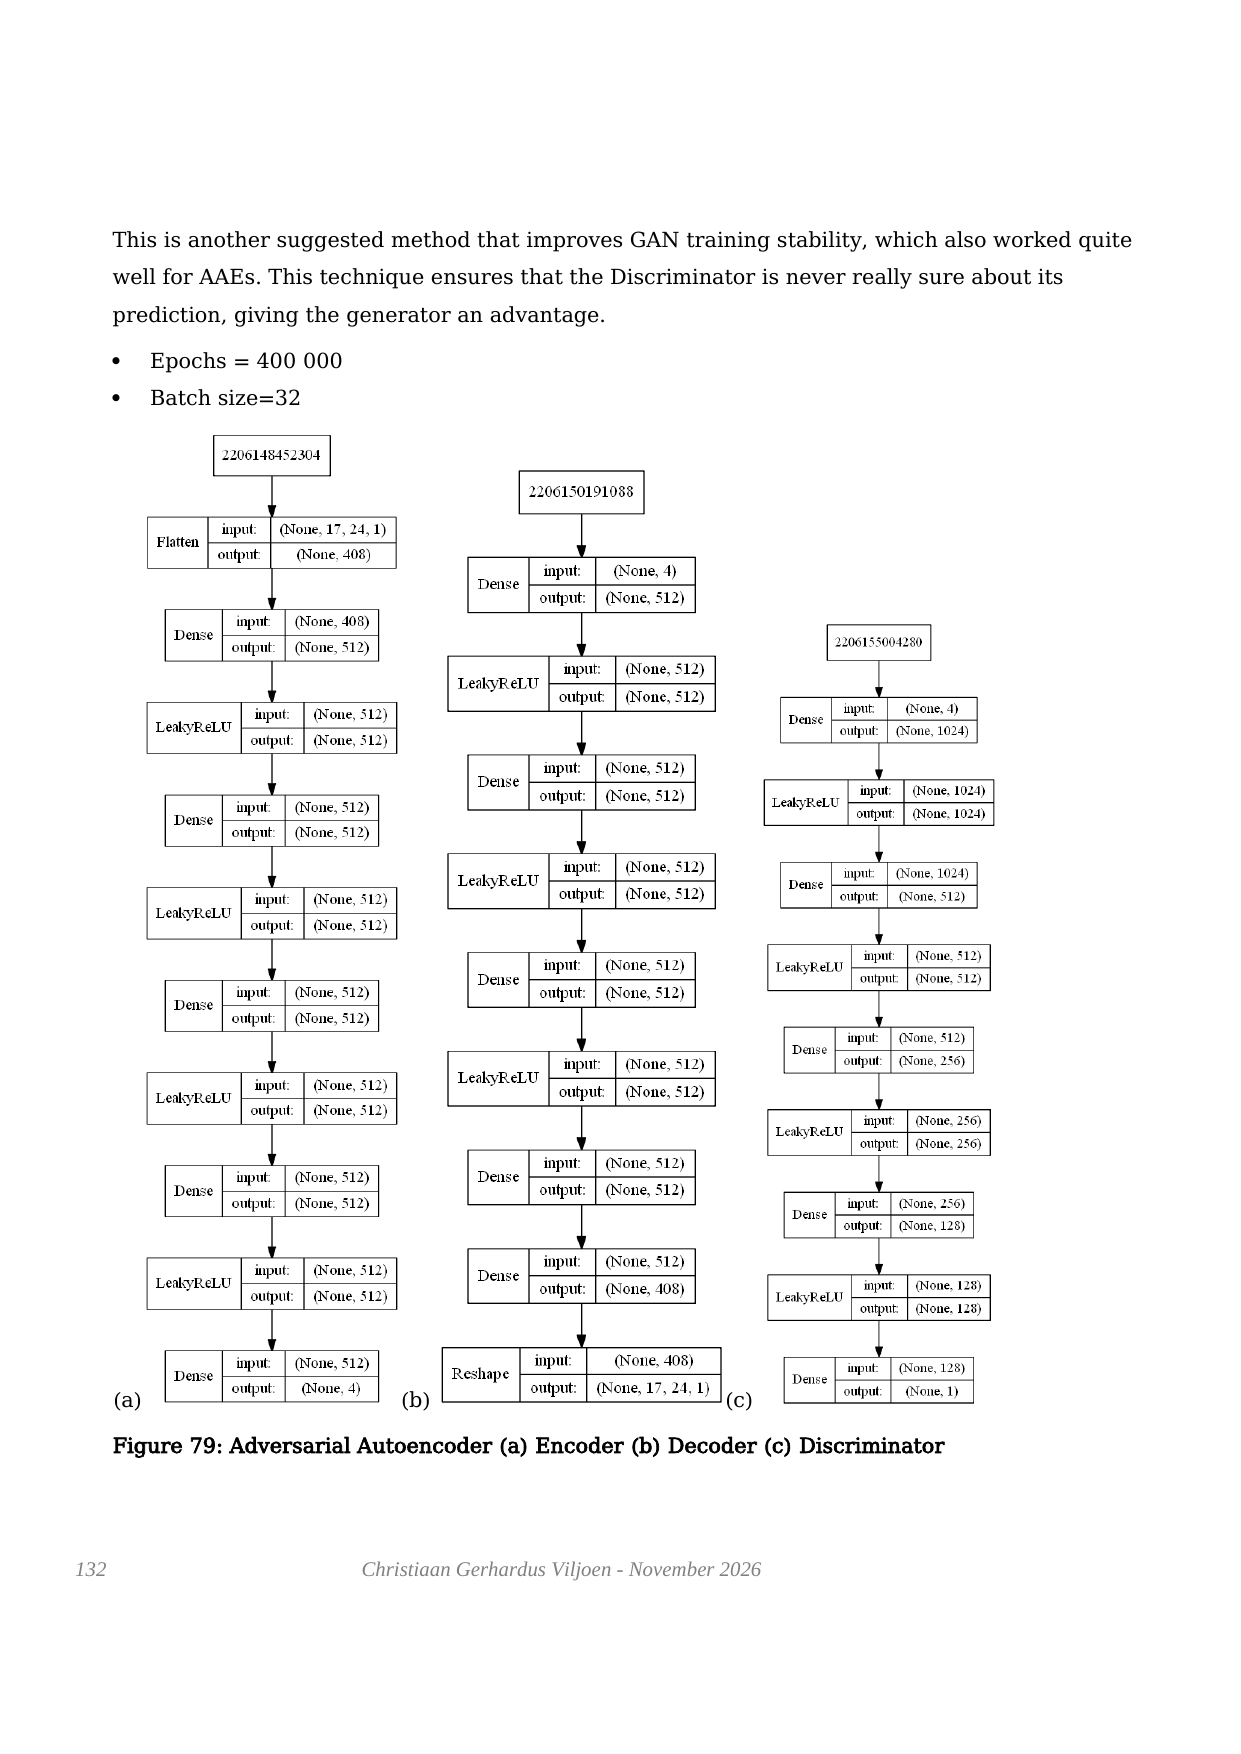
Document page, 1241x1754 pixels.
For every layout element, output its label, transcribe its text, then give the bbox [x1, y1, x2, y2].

list Batch size=32 [112, 385, 1165, 410]
picture [760, 620, 997, 1407]
picture [142, 431, 400, 1407]
text This is another suggested method that improves GAN training stability, which also worked quite well for AAEs. This technique ensures that the Discriminator is never really sure about its prediction, giving the generator an advantage. [112, 227, 1165, 327]
picture [437, 465, 725, 1407]
list Epochs = 400 000 [112, 347, 1165, 372]
